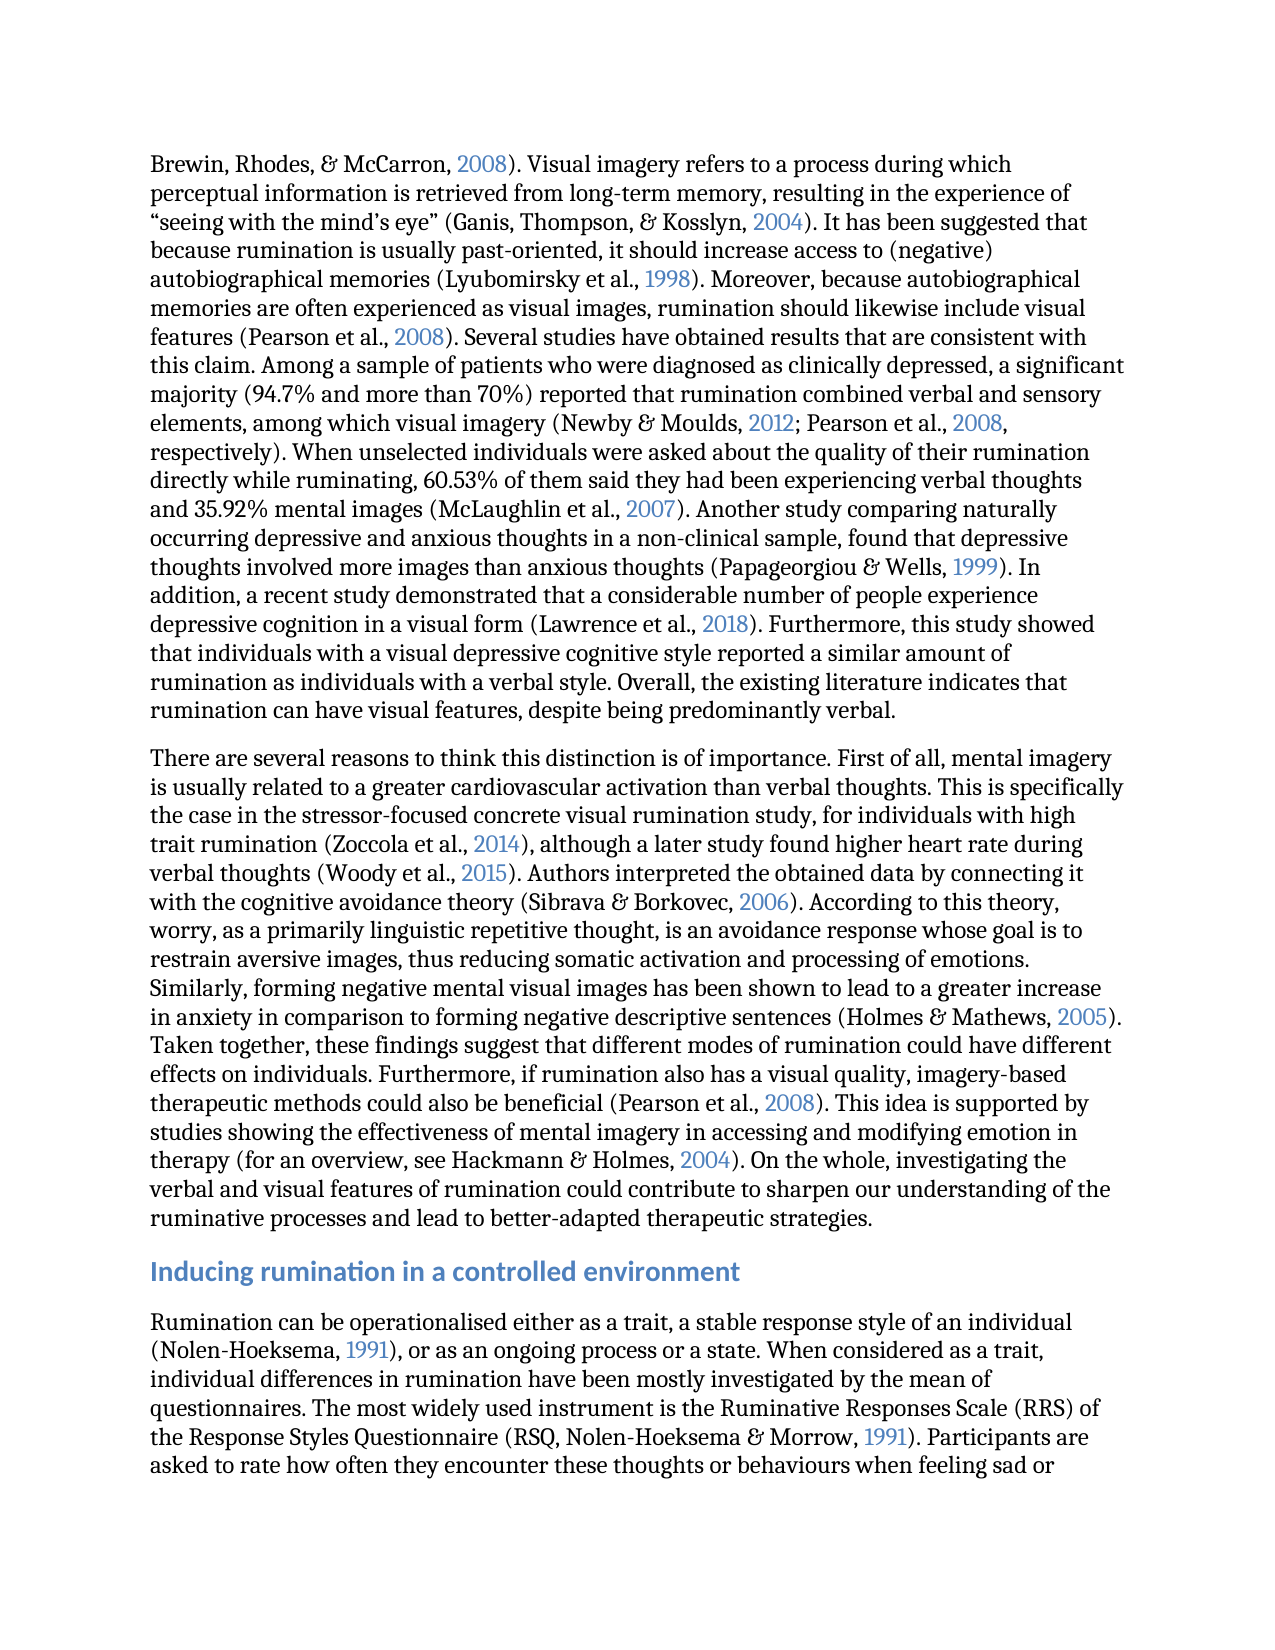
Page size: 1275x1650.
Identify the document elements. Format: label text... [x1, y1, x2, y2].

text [150, 150, 1125, 725]
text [150, 1308, 1125, 1480]
text There are several reasons to think this distinction is of importance. First of all, mental imagery is usually related to a greater cardiovascular activation than verbal thoughts. This is specifically the case in the stressor-focused concrete visual rumination study, for individuals with high trait rumination (Zoccola et al., 2014), although a later study found higher heart rate during verbal thoughts (Woody et al., 2015). Authors interpreted the obtained data by connecting it with the cognitive avoidance theory (Sibrava & Borkovec, 2006). According to this theory, worry, as a primarily linguistic repetitive thought, is an avoidance response whose goal is to restrain aversive images, thus reducing somatic activation and processing of emotions. Similarly, forming negative mental visual images has been shown to lead to a greater increase in anxiety in comparison to forming negative descriptive sentences (Holmes & Mathews, 2005). Taken together, these findings suggest that different modes of rumination could have different effects on individuals. Furthermore, if rumination also has a visual quality, imagery-based therapeutic methods could also be beneficial (Pearson et al., 2008). This idea is supported by studies showing the effectiveness of mental imagery in accessing and modifying emotion in therapy (for an overview, see Hackmann & Holmes, 2004). On the whole, investigating the verbal and visual features of rumination could contribute to sharpen our understanding of the ruminative processes and lead to better-adapted therapeutic strategies. [150, 744, 1125, 1232]
subtitle Inducing rumination in a controlled environment [150, 1253, 1125, 1289]
